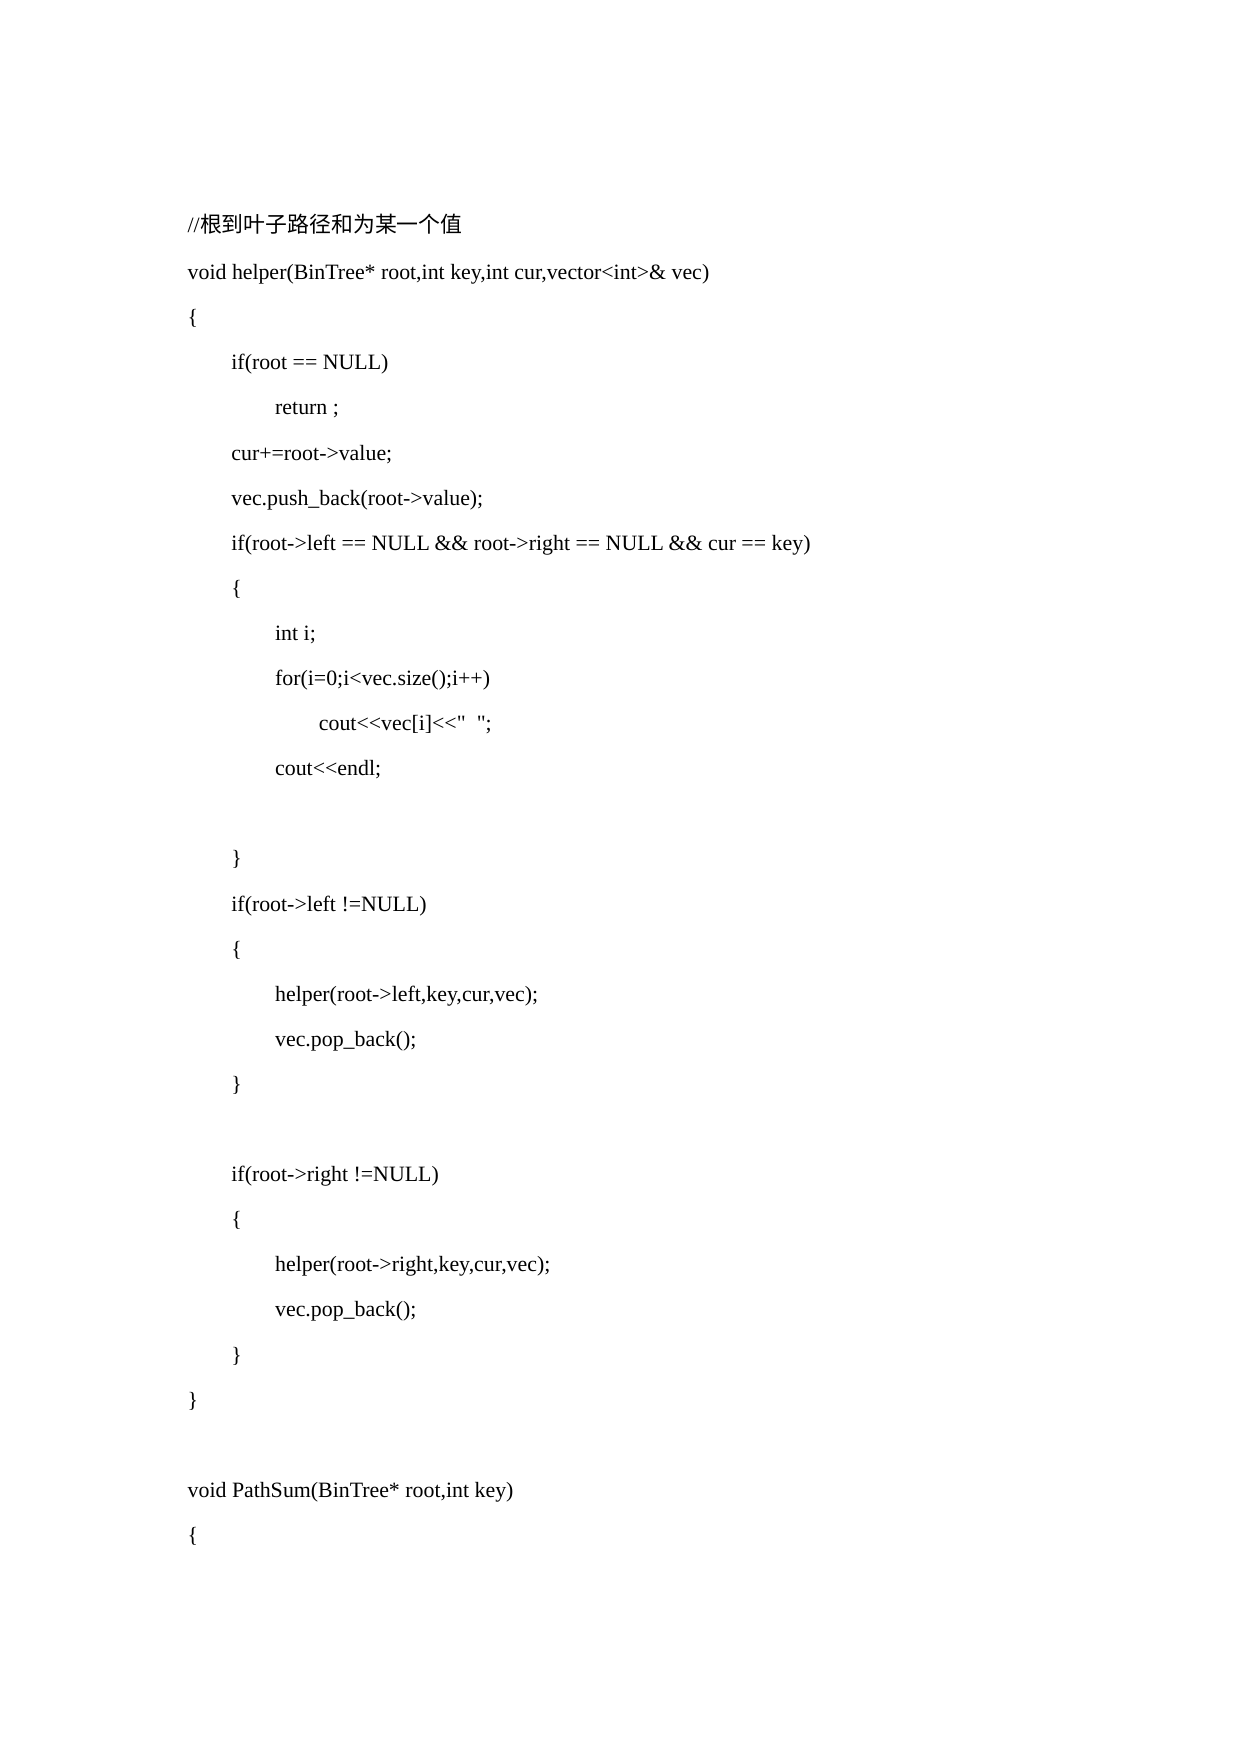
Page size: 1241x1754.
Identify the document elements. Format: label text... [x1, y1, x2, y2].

text { [187, 1203, 1053, 1235]
text return ; [187, 391, 1053, 423]
text cur+=root->value; [187, 436, 1053, 468]
text helper(root->right,key,cur,vec); [187, 1248, 1053, 1280]
text cout<<endl; [187, 752, 1053, 784]
text } [187, 842, 1053, 874]
text { [187, 1518, 1053, 1551]
text helper(root->left,key,cur,vec); [187, 977, 1053, 1009]
text cout<<vec[i]<<" "; [187, 706, 1053, 739]
text { [187, 932, 1053, 964]
text if(root->left == NULL && root->right == NULL && cur == key) [187, 526, 1053, 558]
text void PathSum(BinTree* root,int key) [187, 1473, 1053, 1506]
text vec.push_back(root->value); [187, 481, 1053, 513]
text int i; [187, 616, 1053, 649]
text } [187, 1338, 1053, 1370]
text if(root->right !=NULL) [187, 1157, 1053, 1190]
text //根到叶子路径和为某一个值 [187, 207, 1053, 239]
text { [187, 571, 1053, 604]
text if(root->left !=NULL) [187, 887, 1053, 919]
text { [187, 301, 1053, 333]
text } [187, 1067, 1053, 1100]
text for(i=0;i<vec.size();i++) [187, 661, 1053, 694]
text if(root == NULL) [187, 346, 1053, 378]
text vec.pop_back(); [187, 1022, 1053, 1055]
text void helper(BinTree* root,int key,int cur,vector<int>& vec) [187, 255, 1053, 288]
text vec.pop_back(); [187, 1293, 1053, 1325]
text } [187, 1383, 1053, 1416]
